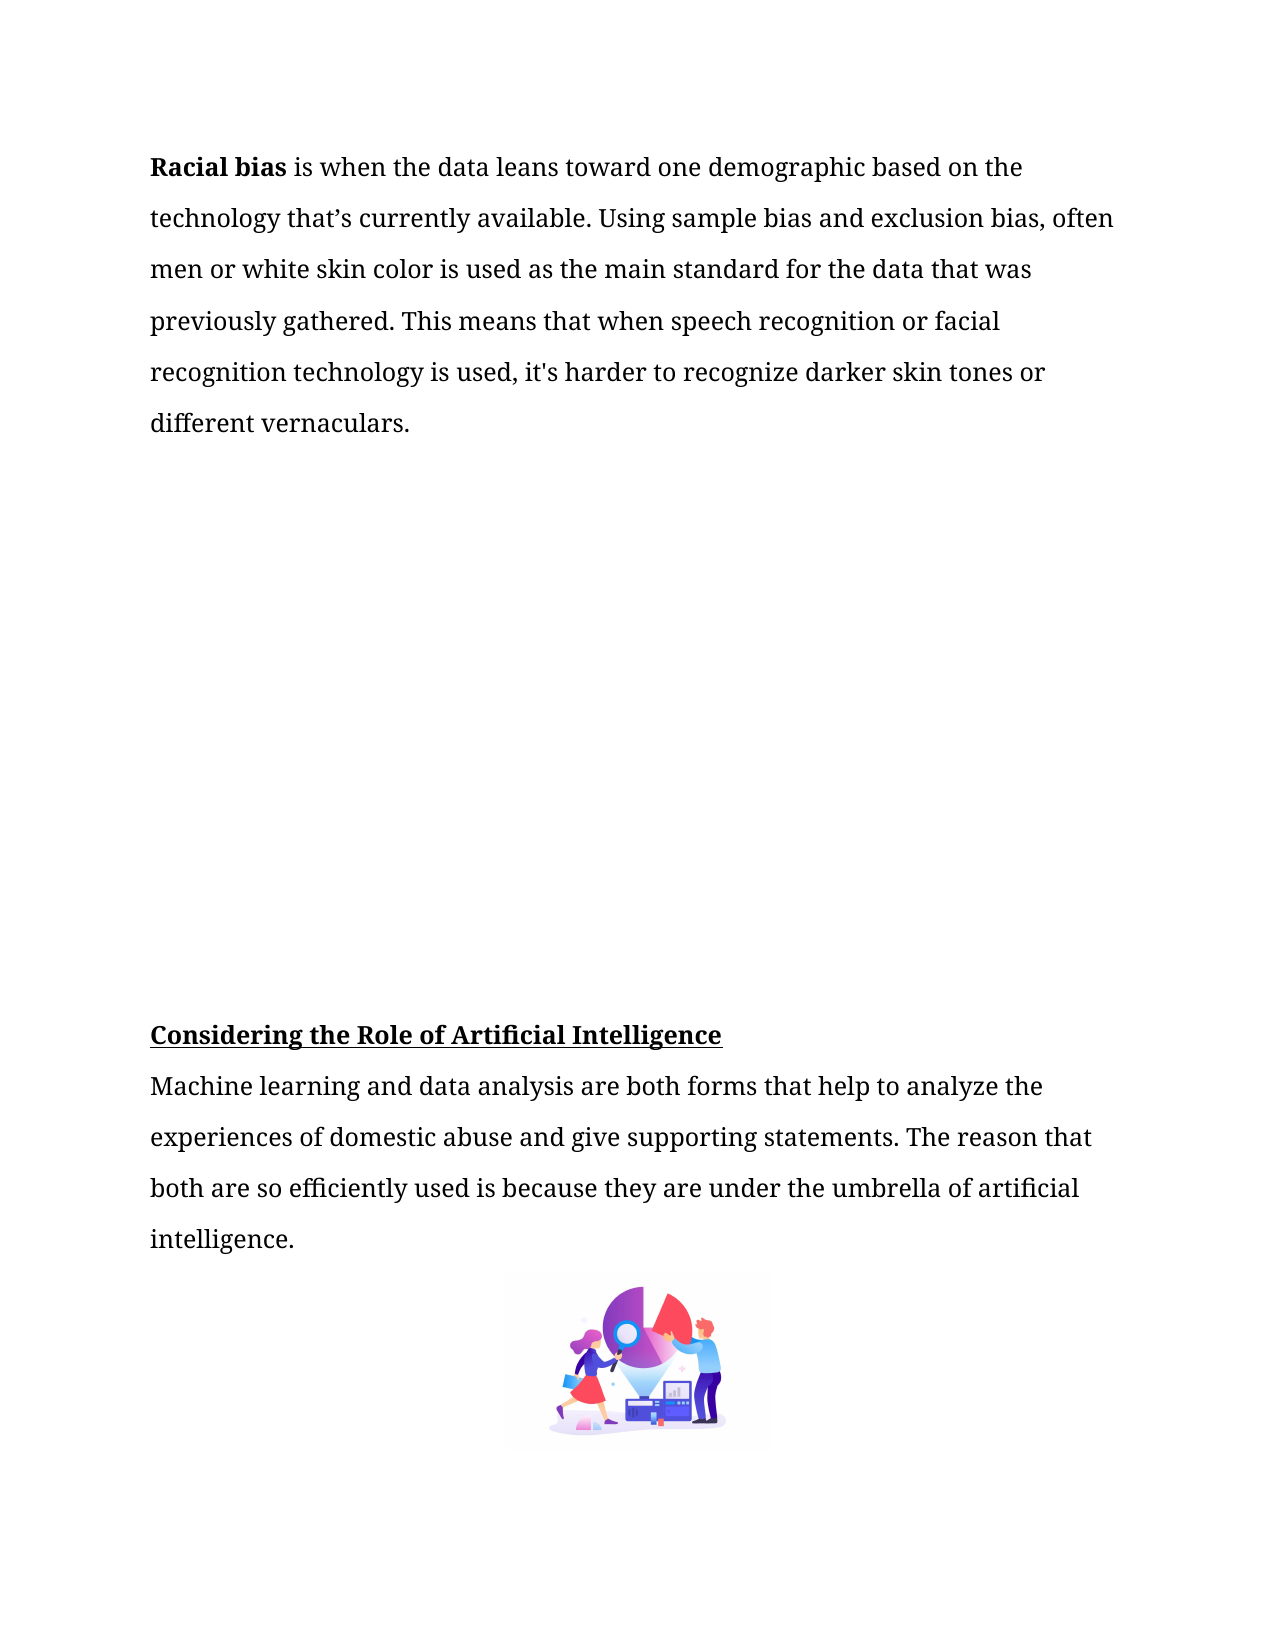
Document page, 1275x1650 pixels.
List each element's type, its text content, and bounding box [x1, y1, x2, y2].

text Machine learning and data analysis are both forms that help to analyze the experiences of domestic abuse and give supporting statements. The reason that both are so efficiently used is because they are under the umbrella of artificial intelligence. [150, 1069, 1125, 1256]
picture [504, 1272, 771, 1450]
text Considering the Role of Artificial Intelligence [150, 1018, 1125, 1052]
text Racial bias is when the data leans toward one demographic based on the technology that’s currently available. Using sample bias and exclusion bias, often men or white skin color is used as the main standard for the data that was previously gathered. This means that when speech recognition or facial recognition technology is used, it's harder to recognize darker skin tones or different vernaculars. [150, 150, 1125, 439]
